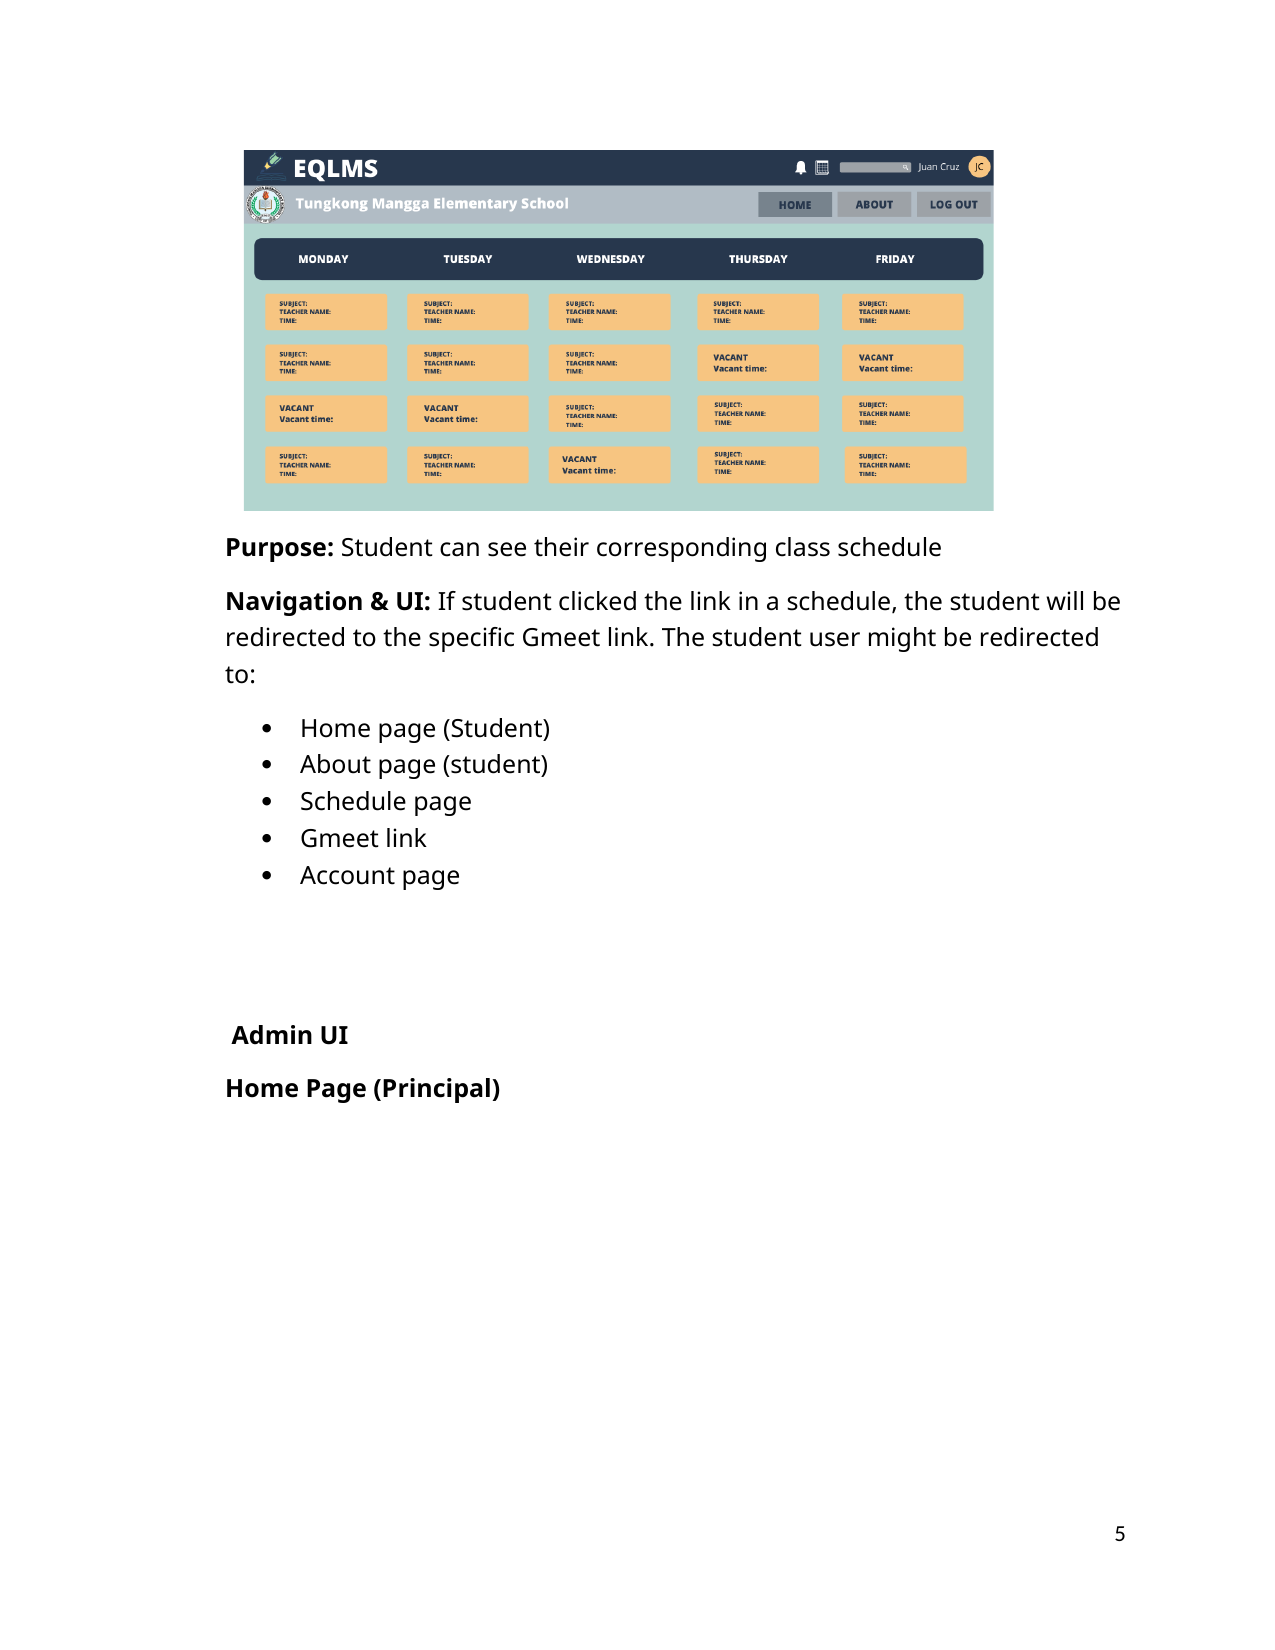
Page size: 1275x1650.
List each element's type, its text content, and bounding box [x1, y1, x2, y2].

text Home Page (Principal) [225, 1071, 1125, 1105]
text Navigation & UI: If student clicked the link in a schedule, the student will be redirected to the specific Gmeet link. The student user might be redirected to: [225, 583, 1125, 691]
list Account page [262, 857, 1125, 891]
text Admin UI [225, 1018, 1125, 1052]
list About page (student) [262, 747, 1125, 781]
list Gmeet link [262, 821, 1125, 854]
list Schedule page [262, 784, 1125, 818]
text Purpose: Student can see their corresponding class schedule [225, 530, 1125, 564]
list Home page (Student) [262, 710, 1125, 744]
